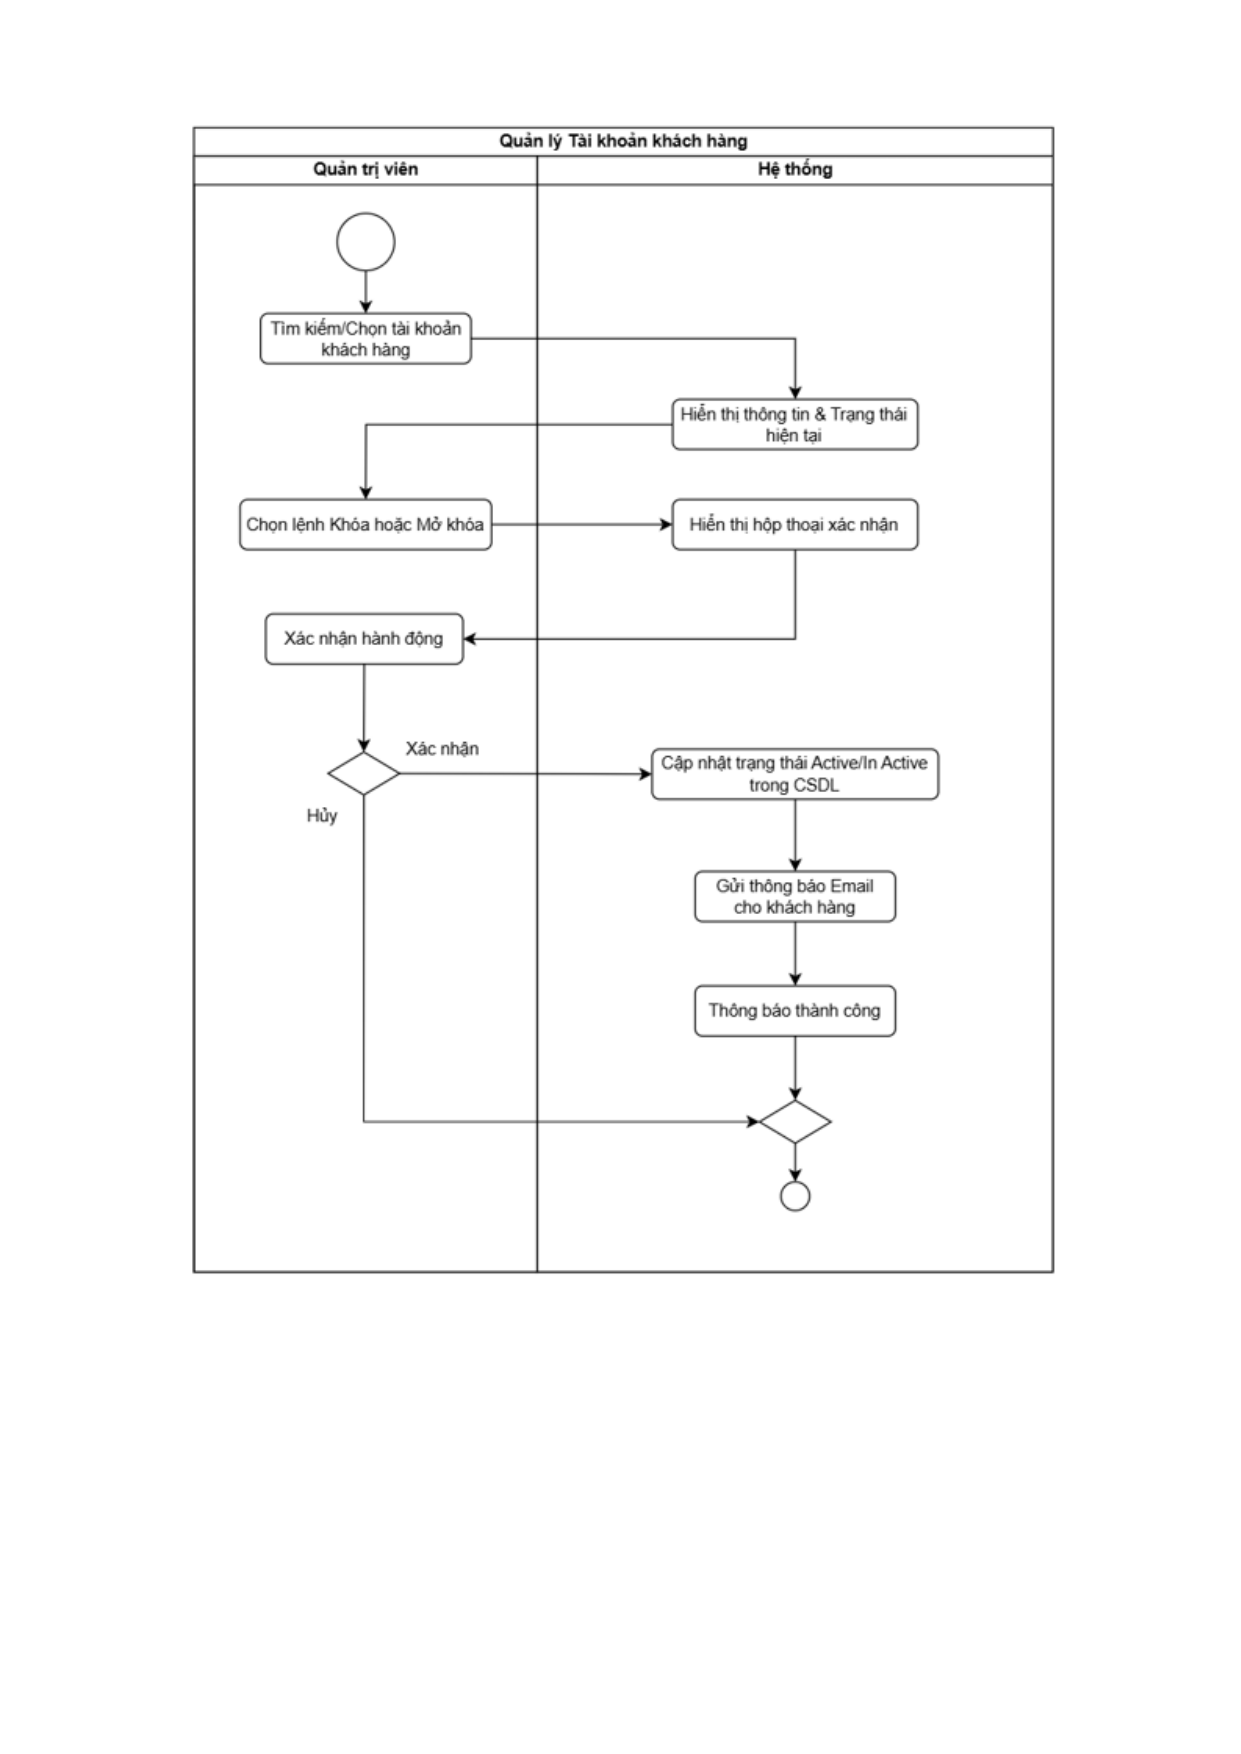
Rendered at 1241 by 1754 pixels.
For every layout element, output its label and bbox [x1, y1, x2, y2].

picture [177, 118, 1064, 1294]
